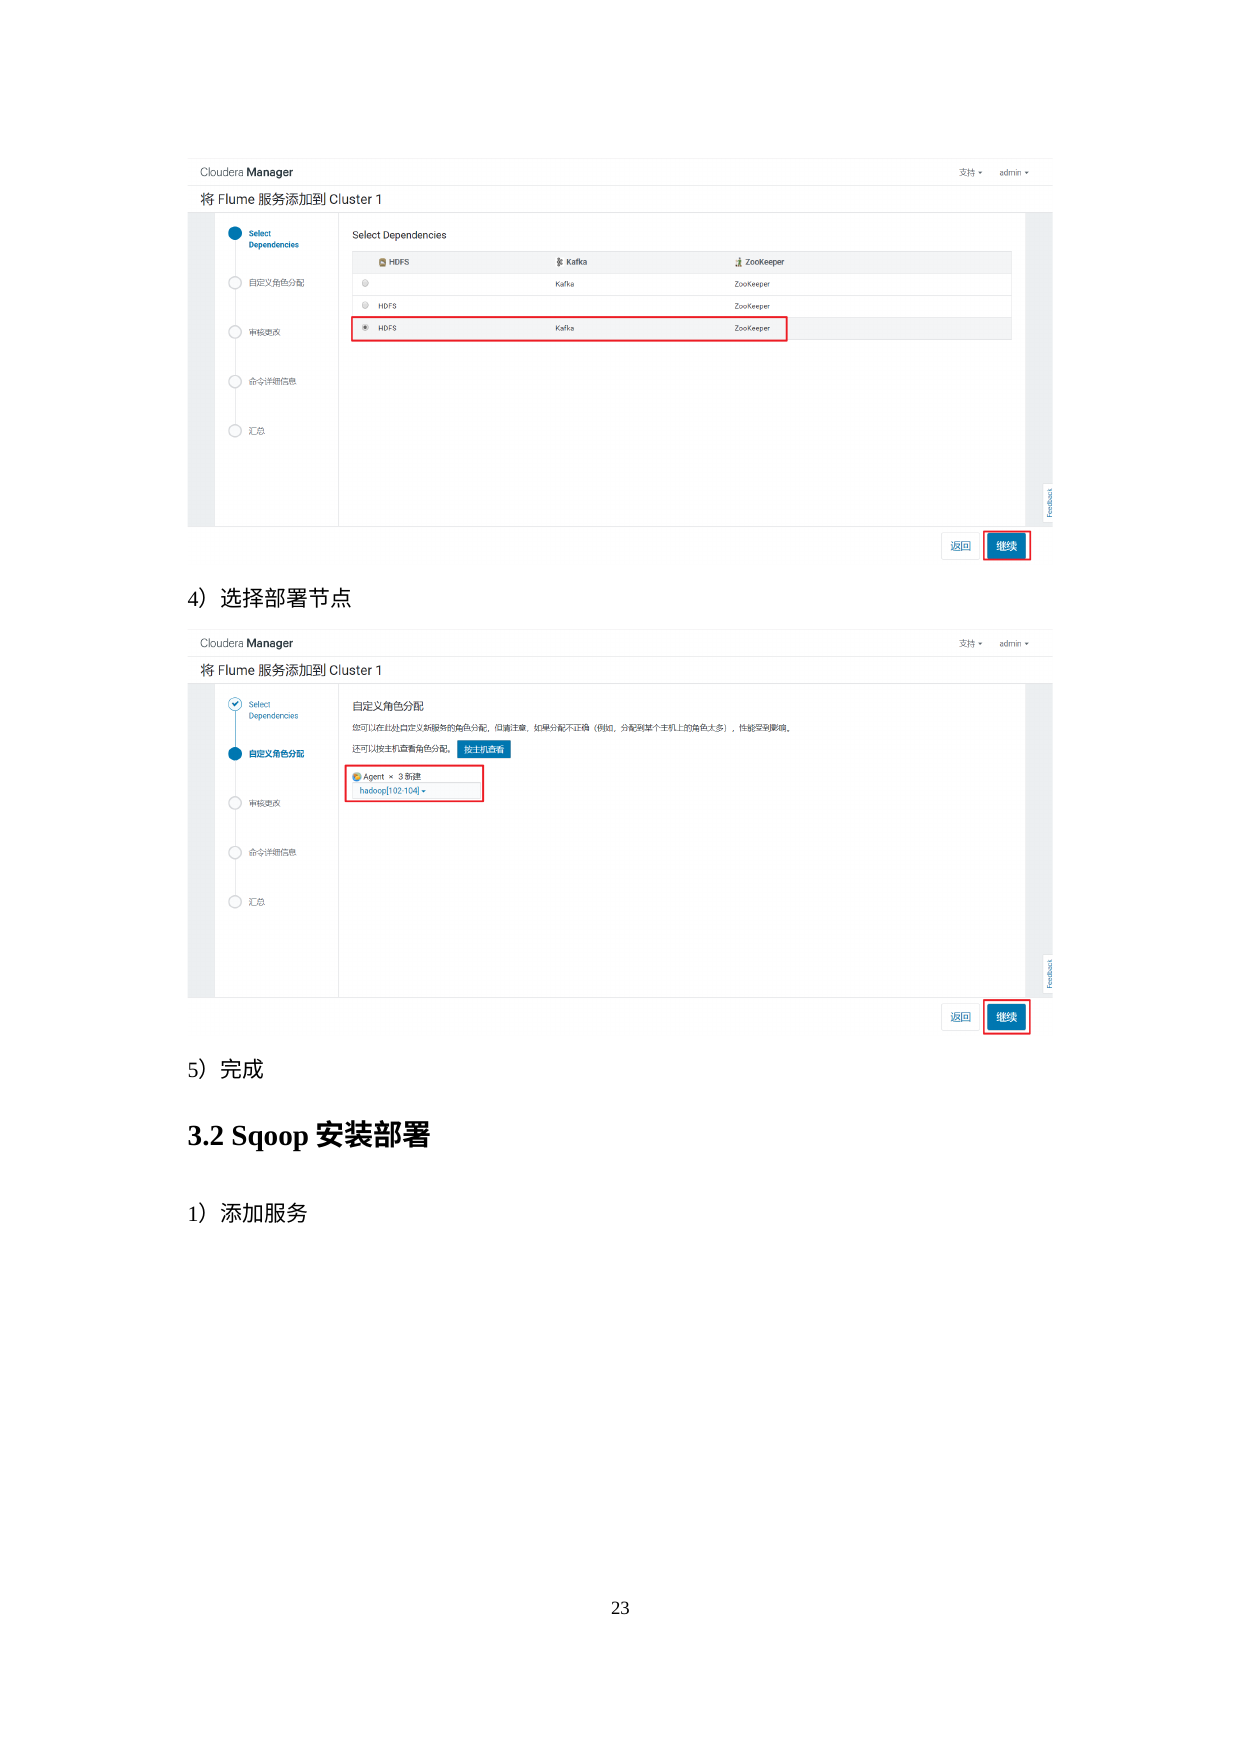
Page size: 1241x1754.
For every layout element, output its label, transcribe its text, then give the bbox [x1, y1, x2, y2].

text 4）选择部署节点 [187, 581, 1053, 613]
picture [187, 158, 1053, 565]
subtitle 3.2 Sqoop安装部署 [187, 1100, 1053, 1165]
text 1）添加服务 [187, 1195, 1053, 1228]
picture [187, 629, 1053, 1036]
text 5）完成 [187, 1052, 1053, 1084]
